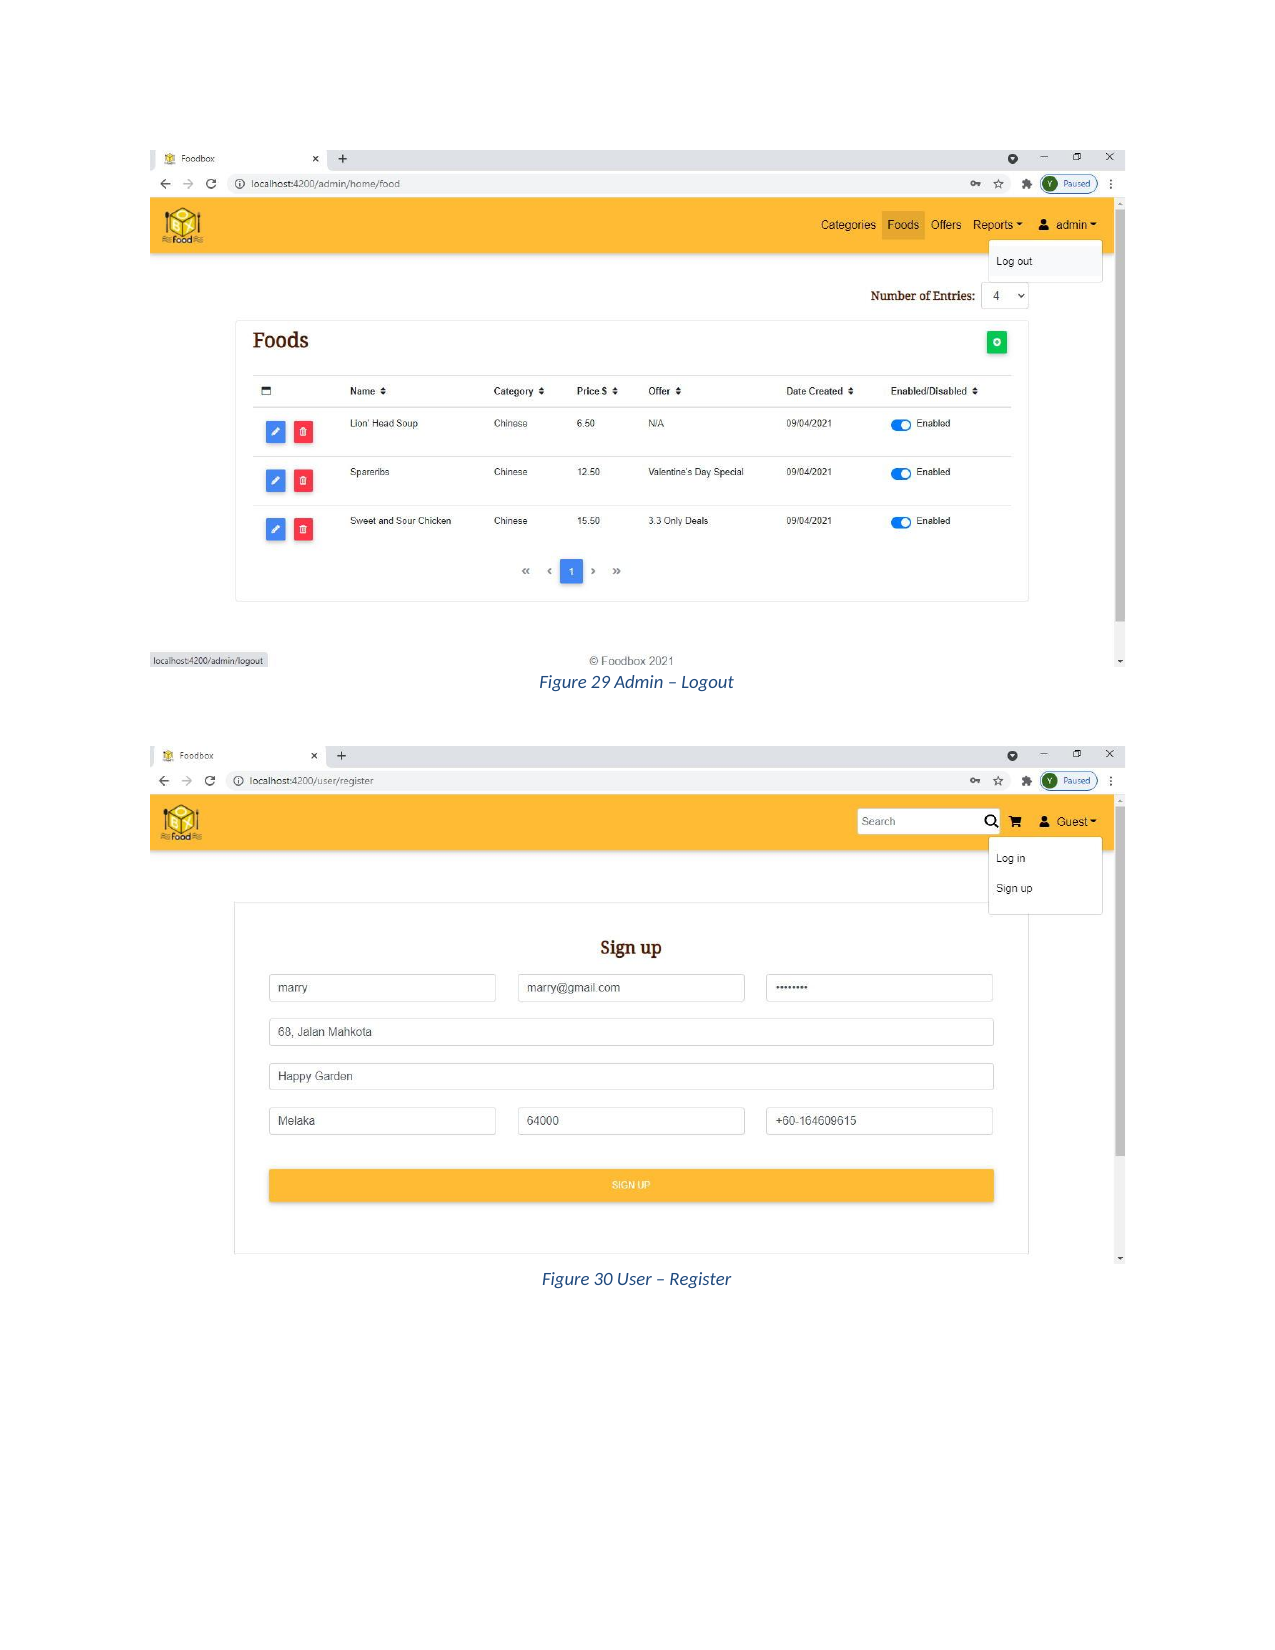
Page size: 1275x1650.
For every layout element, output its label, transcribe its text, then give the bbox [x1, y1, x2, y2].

text Figure 30 User – Register [150, 1267, 1125, 1290]
picture [150, 150, 1125, 667]
text Figure 29 Admin – Logout [150, 670, 1125, 693]
picture [150, 746, 1125, 1264]
